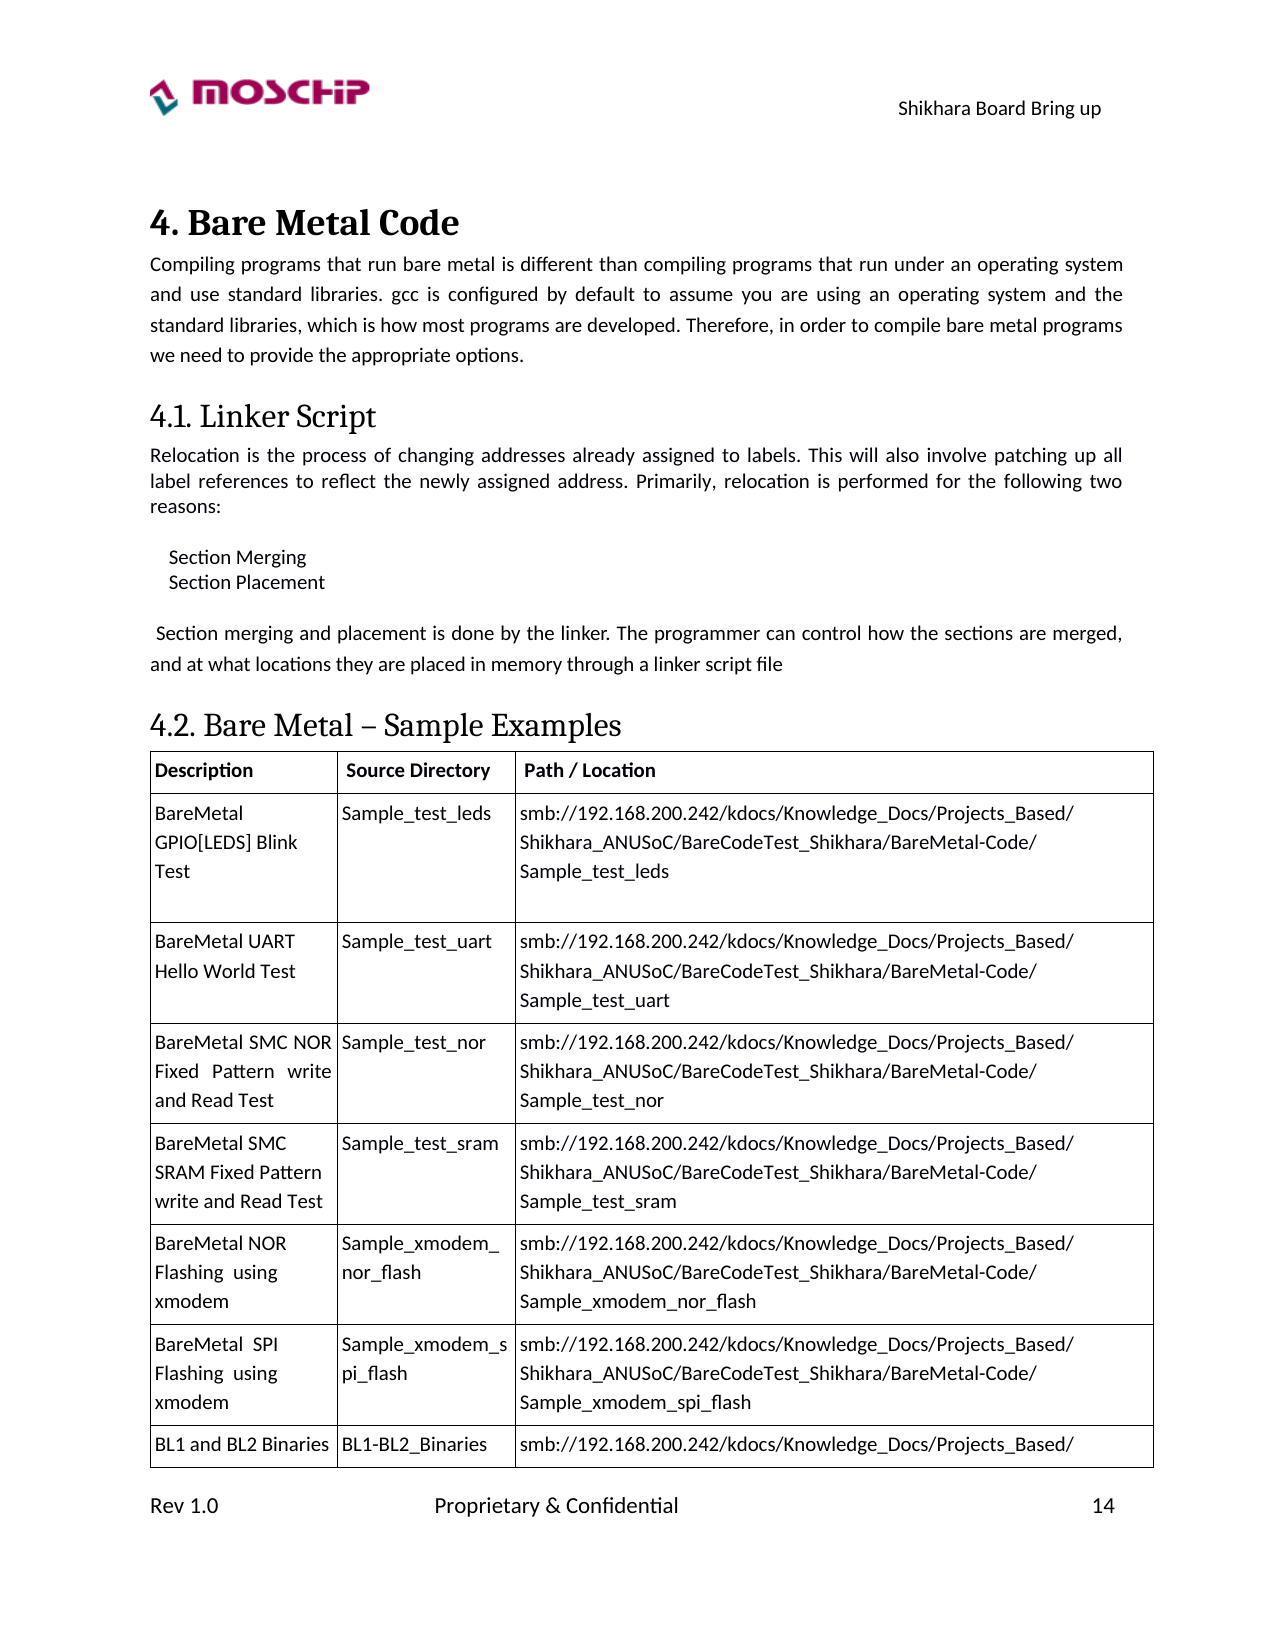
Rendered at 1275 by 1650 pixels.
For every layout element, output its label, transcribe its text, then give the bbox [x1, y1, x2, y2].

table_cell smb://192.168.200.242/kdocs/Knowledge_Docs/Projects_Based/Shikhara_ANUSoC/BareCodeTest_Shikhara/BareMetal-Code/Sample_test_uart [516, 923, 1153, 1022]
table_cell Sample_test_nor [338, 1024, 515, 1123]
table_cell smb://192.168.200.242/kdocs/Knowledge_Docs/Projects_Based/Shikhara_ANUSoC/BareCodeTest_Shikhara/BareMetal-Code/Sample_xmodem_spi_flash [516, 1325, 1153, 1424]
table_cell BareMetal GPIO[LEDS] Blink Test [151, 794, 337, 922]
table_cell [151, 1426, 337, 1467]
table_cell BareMetal SMC SRAM Fixed Pattern write and Read Test [151, 1124, 337, 1223]
table_cell BareMetal SMC NOR Fixed Pattern write and Read Test [151, 1024, 337, 1123]
subtitle 4.1. Linker Script [150, 398, 1125, 436]
table_cell smb://192.168.200.242/kdocs/Knowledge_Docs/Projects_Based/Shikhara_ANUSoC/BareCodeTest_Shikhara/BareMetal-Code/Sample_xmodem_nor_flash [516, 1225, 1153, 1324]
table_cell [516, 1426, 1153, 1467]
text Section Merging [150, 544, 1125, 569]
subtitle 4.2. Bare Metal – Sample Examples [150, 706, 1125, 744]
table_cell smb://192.168.200.242/kdocs/Knowledge_Docs/Projects_Based/Shikhara_ANUSoC/BareCodeTest_Shikhara/BareMetal-Code/Sample_test_leds [516, 794, 1153, 922]
picture [150, 75, 371, 116]
table_cell Sample_test_sram [338, 1124, 515, 1223]
table_cell BareMetal SPI Flashing using xmodem [151, 1325, 337, 1424]
table_cell BareMetal UART Hello World Test [151, 923, 337, 1022]
text Section merging and placement is done by the linker. The programmer can control how the sections are merged, and at what locations they are placed in memory through a linker script file [150, 620, 1125, 676]
subtitle 4. Bare Metal Code [150, 202, 1125, 245]
text Compiling programs that run bare metal is different than compiling programs that run under an operating system and use standard libraries. gcc is configured by default to assume you are using an operating system and the standard libraries, which is how most programs are developed. Therefore, in order to compile bare metal programs we need to provide the appropriate options. [150, 251, 1125, 368]
table_cell Sample_xmodem_nor_flash [338, 1225, 515, 1324]
table_cell BareMetal NOR Flashing using xmodem [151, 1225, 337, 1324]
table_cell BL1-BL2_Binaries [338, 1426, 515, 1467]
table_header Path / Location [516, 752, 1153, 793]
table_header Source Directory [338, 752, 515, 793]
text Relocation is the process of changing addresses already assigned to labels. This will also involve patching up all label references to reflect the newly assigned address. Primarily, relocation is performed for the following two reasons: [150, 442, 1125, 519]
table_cell smb://192.168.200.242/kdocs/Knowledge_Docs/Projects_Based/Shikhara_ANUSoC/BareCodeTest_Shikhara/BareMetal-Code/Sample_test_nor [516, 1024, 1153, 1123]
table_cell smb://192.168.200.242/kdocs/Knowledge_Docs/Projects_Based/Shikhara_ANUSoC/BareCodeTest_Shikhara/BareMetal-Code/Sample_test_sram [516, 1124, 1153, 1223]
table_cell Sample_test_leds [338, 794, 515, 922]
table_header Description [151, 752, 337, 793]
text Section Placement [150, 569, 1125, 595]
table_cell Sample_xmodem_spi_flash [338, 1325, 515, 1424]
table_cell Sample_test_uart [338, 923, 515, 1022]
